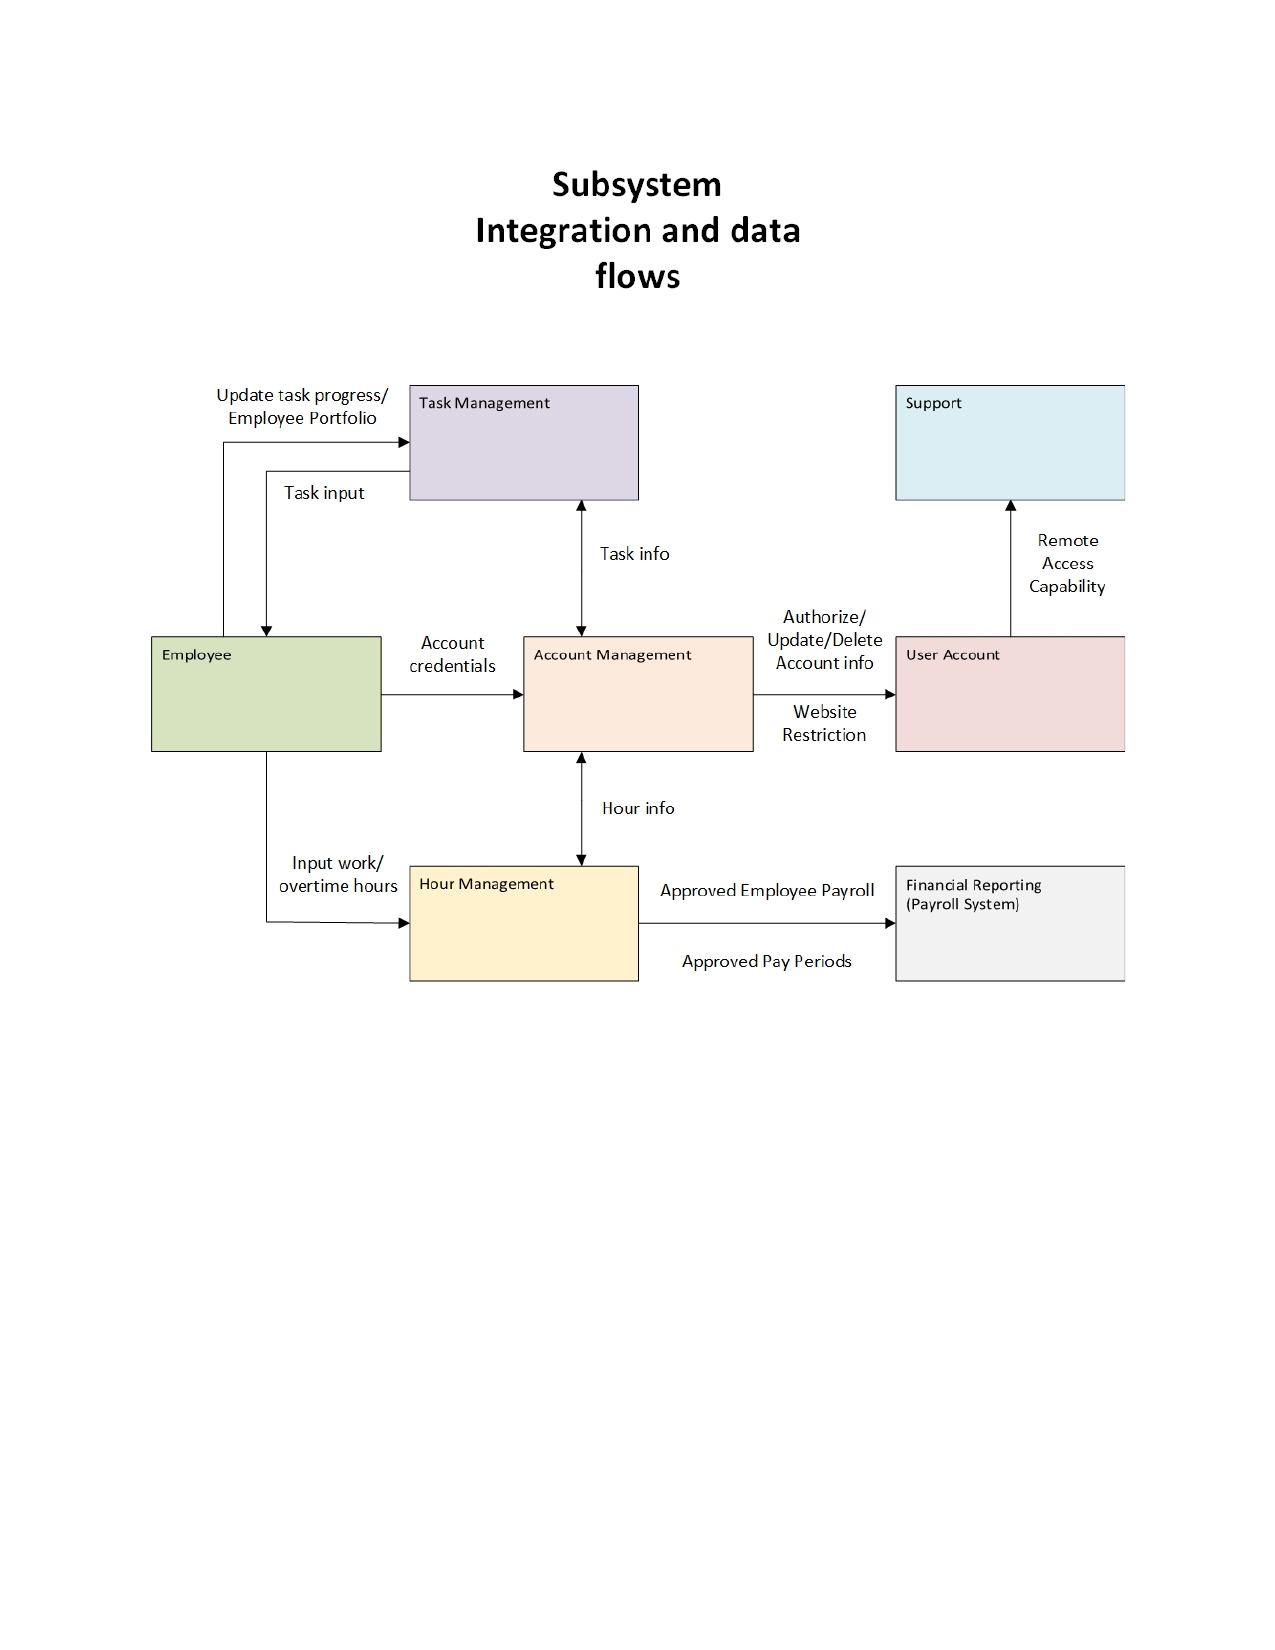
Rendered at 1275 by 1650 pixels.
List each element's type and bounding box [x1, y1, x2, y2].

picture [150, 150, 1125, 983]
